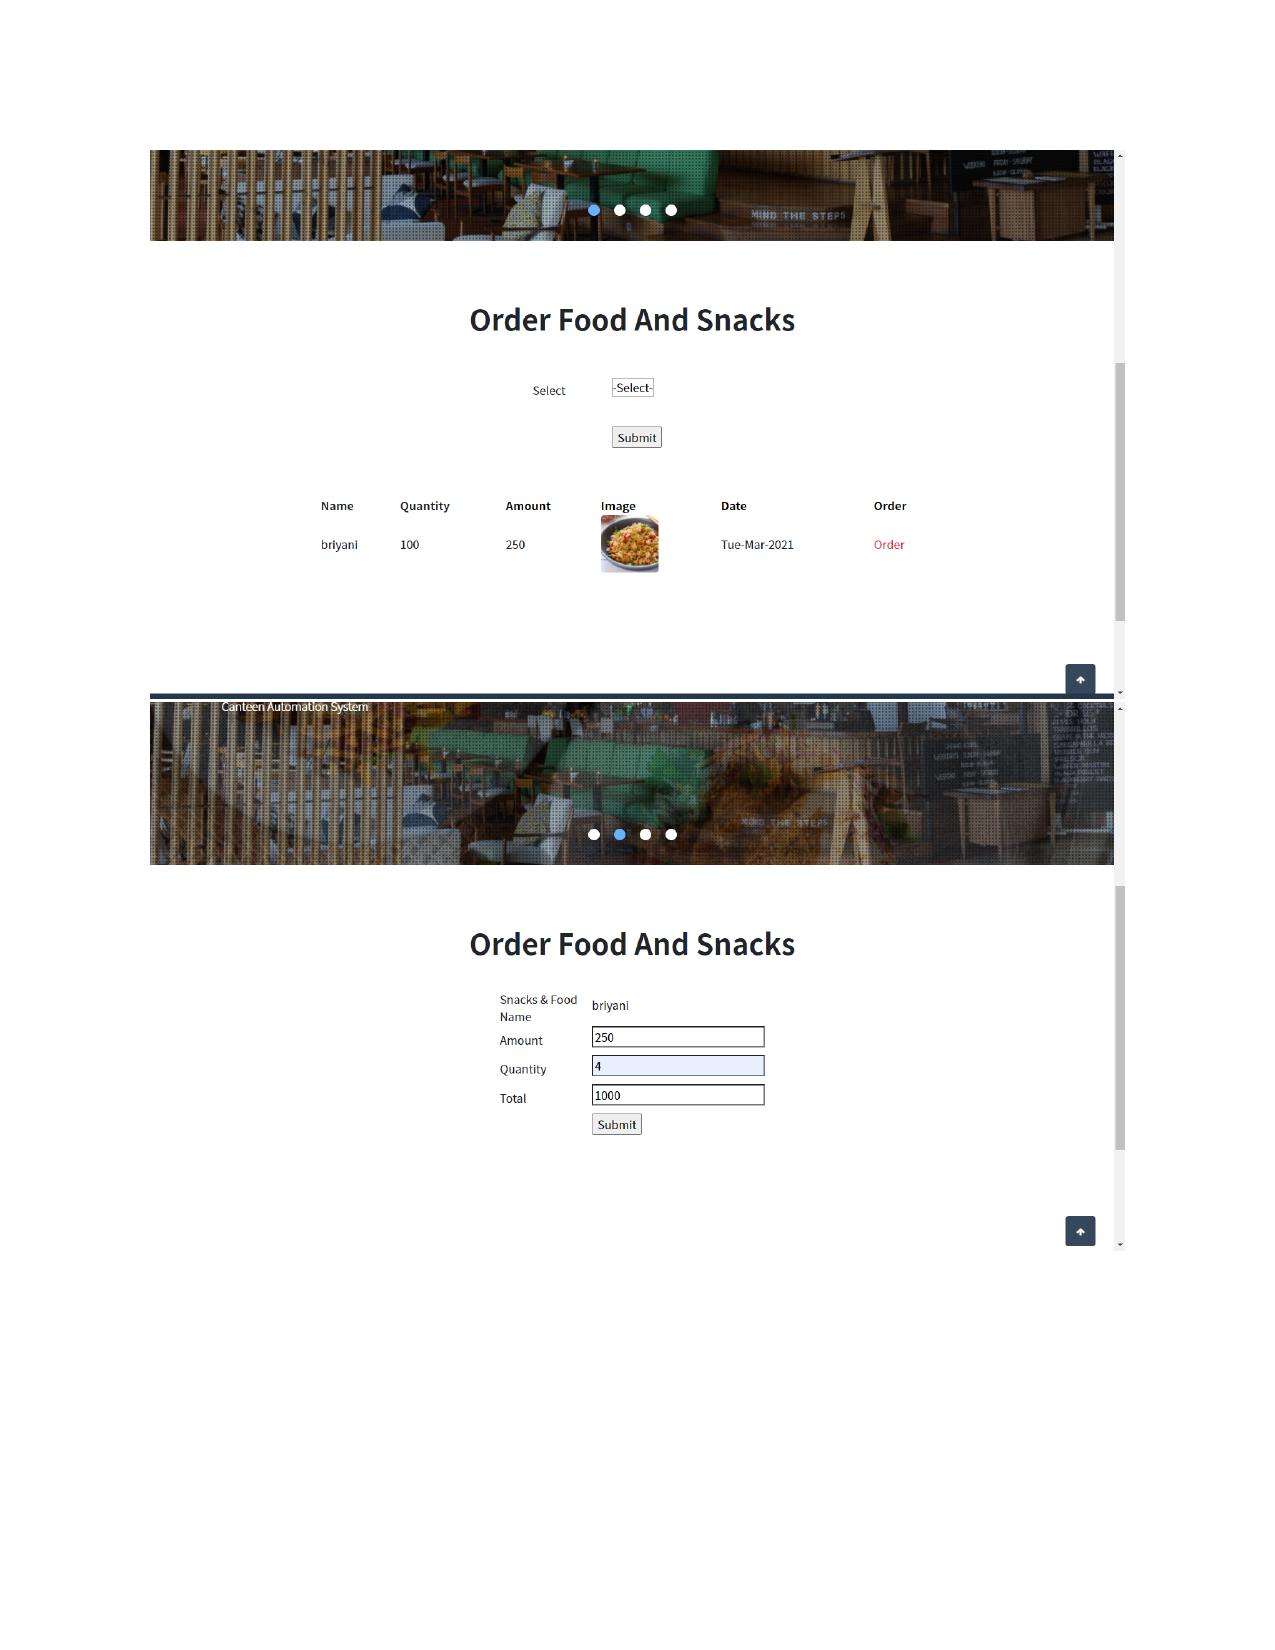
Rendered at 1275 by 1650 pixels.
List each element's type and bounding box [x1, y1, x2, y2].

picture [150, 150, 1125, 699]
picture [150, 702, 1125, 1251]
